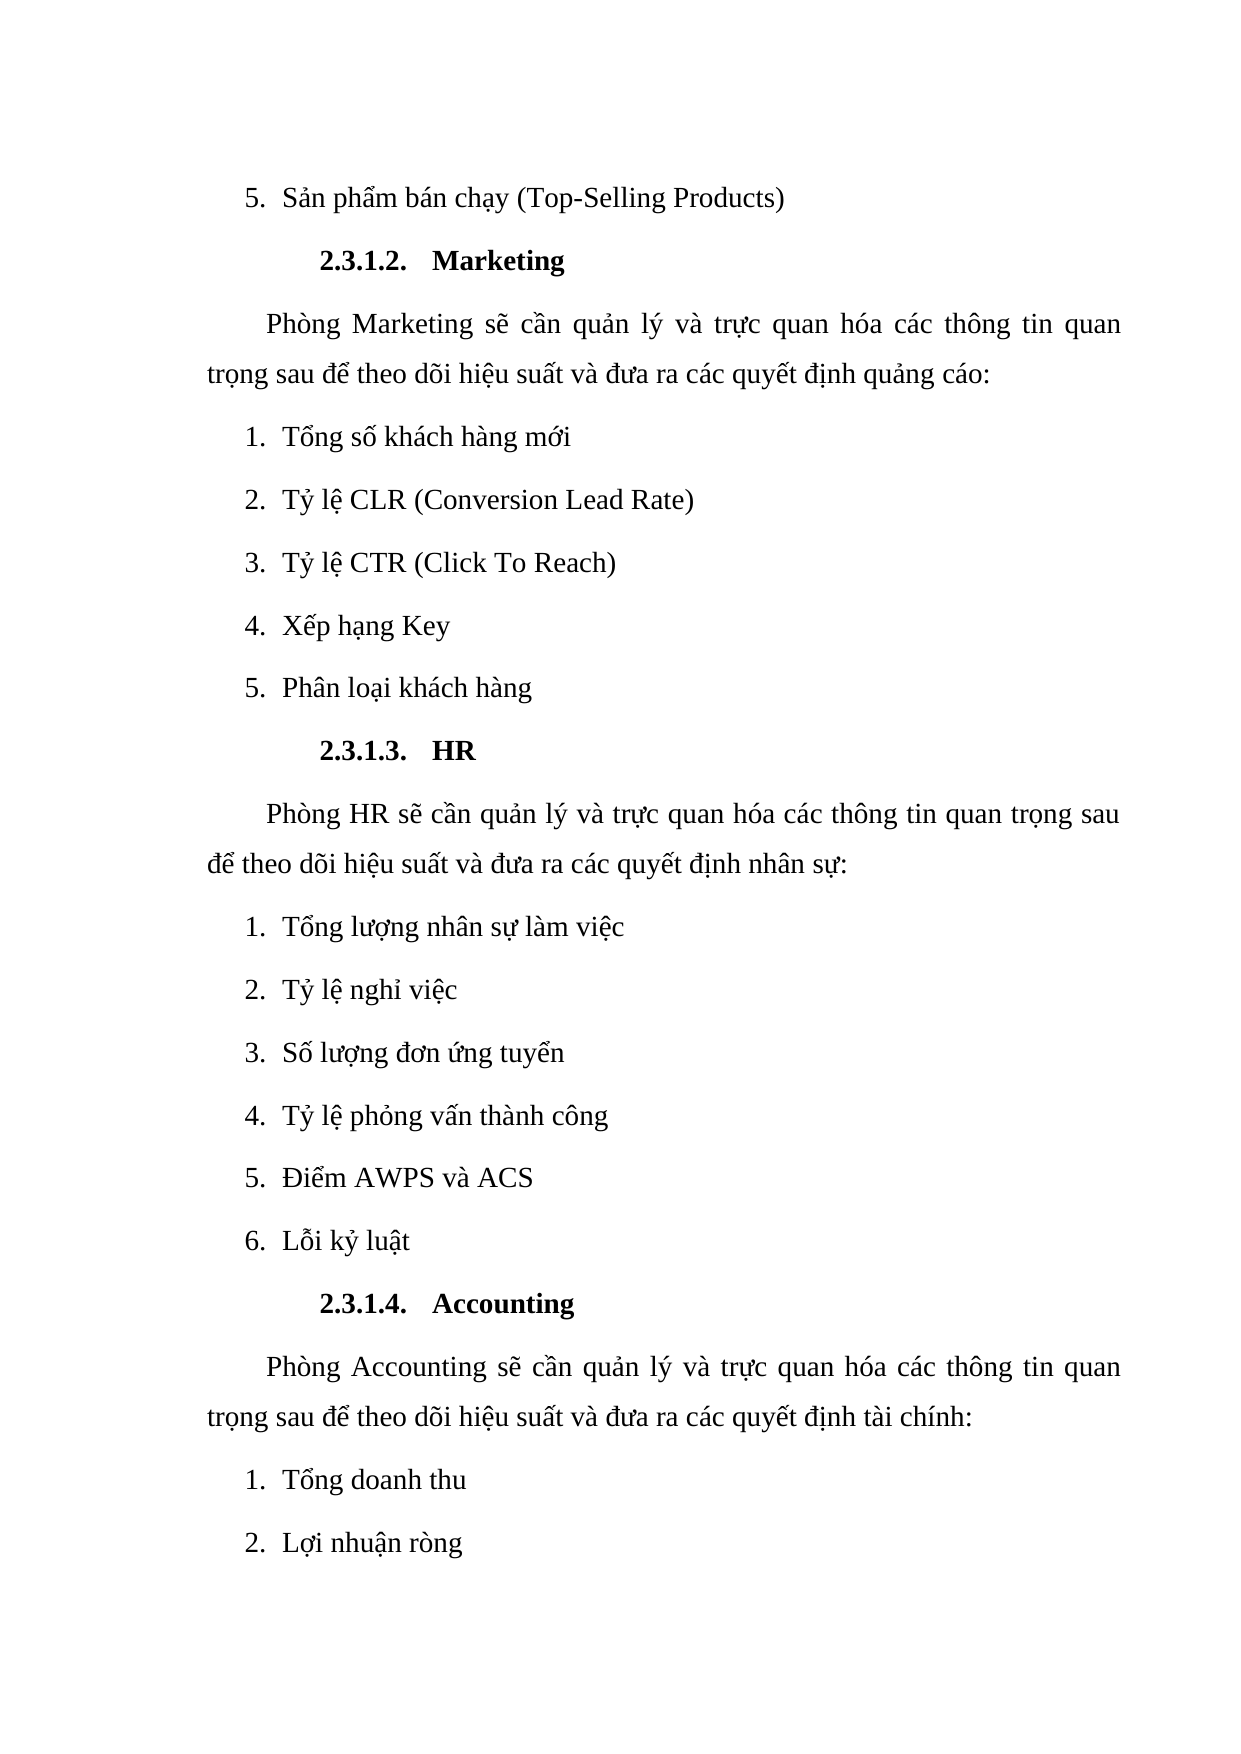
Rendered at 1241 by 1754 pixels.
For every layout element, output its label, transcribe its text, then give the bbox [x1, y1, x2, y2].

text Phòng HR sẽ cần quản lý và trực quan hóa các thông tin quan trọng sau để theo dõi hiệu suất và đưa ra các quyết định nhân sự: [207, 796, 1122, 880]
list Tổng lượng nhân sự làm việc [244, 909, 1122, 943]
subtitle HR [319, 733, 1122, 767]
text Phòng Marketing sẽ cần quản lý và trực quan hóa các thông tin quan trọng sau để theo dõi hiệu suất và đưa ra các quyết định quảng cáo: [207, 306, 1122, 390]
list Lợi nhuận ròng [244, 1525, 1122, 1558]
subtitle Accounting [319, 1286, 1122, 1319]
list Phân loại khách hàng [244, 670, 1122, 704]
list Tổng doanh thu [244, 1462, 1122, 1496]
subtitle Marketing [319, 243, 1122, 277]
list Sản phẩm bán chạy (Top-Selling Products) [244, 180, 1122, 214]
list Tổng số khách hàng mới [244, 419, 1122, 453]
list Tỷ lệ CLR (Conversion Lead Rate) [244, 482, 1122, 516]
list Điểm AWPS và ACS [244, 1160, 1122, 1194]
list Lỗi kỷ luật [244, 1223, 1122, 1257]
list Số lượng đơn ứng tuyển [244, 1035, 1122, 1068]
list Tỷ lệ nghỉ việc [244, 972, 1122, 1006]
list Tỷ lệ CTR (Click To Reach) [244, 545, 1122, 578]
list Tỷ lệ phỏng vấn thành công [244, 1098, 1122, 1131]
list Xếp hạng Key [244, 608, 1122, 641]
text Phòng Accounting sẽ cần quản lý và trực quan hóa các thông tin quan trọng sau để theo dõi hiệu suất và đưa ra các quyết định tài chính: [207, 1349, 1122, 1433]
